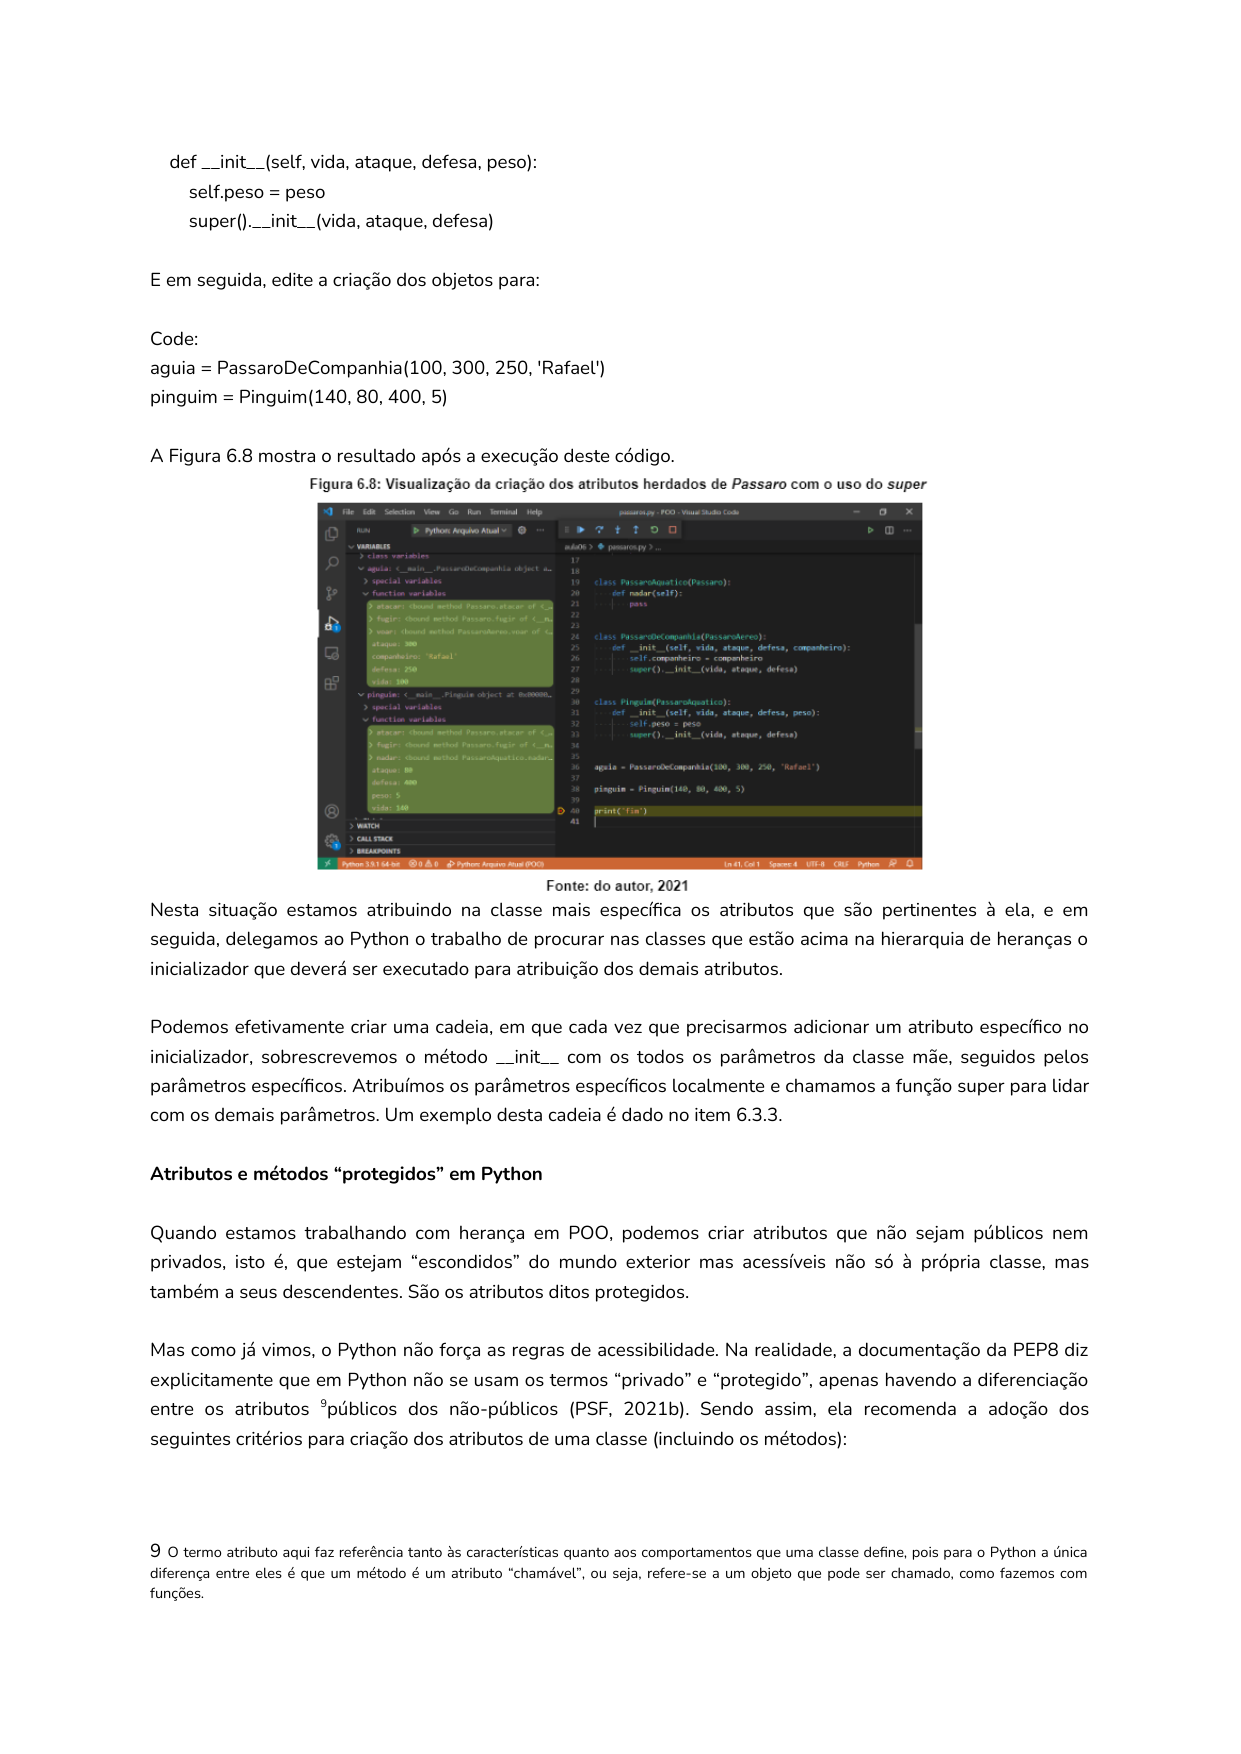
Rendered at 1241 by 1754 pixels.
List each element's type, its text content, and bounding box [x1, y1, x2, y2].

text Quando estamos trabalhando com herança em POO, podemos criar atributos que não sejam públicos nem privados, isto é, que estejam “escondidos” do mundo exterior mas acessíveis não só à própria classe, mas também a seus descendentes. São os atributos ditos protegidos. [150, 1220, 1090, 1305]
text self.peso = peso [150, 179, 1090, 205]
text A Figura 6.8 mostra o resultado após a execução deste código. [150, 444, 1090, 469]
text Nesta situação estamos atribuindo na classe mais específica os atributos que são pertinentes à ela, e em seguida, delegamos ao Python o trabalho de procurar nas classes que estão acima na hierarquia de heranças o inicializador que deverá ser executado para atribuição dos demais atributos. [150, 897, 1090, 982]
text Code: [150, 326, 1090, 352]
picture [308, 473, 932, 894]
text aguia = PassaroDeCompanhia(100, 300, 250, 'Rafael') [150, 356, 1090, 381]
text def __init__(self, vida, ataque, defesa, peso): [150, 150, 1090, 176]
text super().__init__(vida, ataque, defesa) [150, 209, 1090, 234]
text pinguim = Pinguim(140, 80, 400, 5) [150, 385, 1090, 411]
text Mas como já vimos, o Python não força as regras de acessibilidade. Na realidade, a documentação da PEP8 diz explicitamente que em Python não se usam os termos “privado” e “protegido”, apenas havendo a diferenciação entre os atributos públicos dos não-públicos (PSF, 2021b). Sendo assim, ela recomenda a adoção dos seguintes critérios para criação dos atributos de uma classe (incluindo os métodos): [150, 1338, 1090, 1452]
subtitle Atributos e métodos “protegidos” em Python [150, 1162, 1090, 1187]
text Podemos efetivamente criar uma cadeia, em que cada vez que precisarmos adicionar um atributo específico no inicializador, sobrescrevemos o método __init__ com os todos os parâmetros da classe mãe, seguidos pelos parâmetros específicos. Atribuímos os parâmetros específicos localmente e chamamos a função super para lidar com os demais parâmetros. Um exemplo desta cadeia é dado no item 6.3.3. [150, 1015, 1090, 1128]
text E em seguida, edite a criação dos objetos para: [150, 267, 1090, 293]
